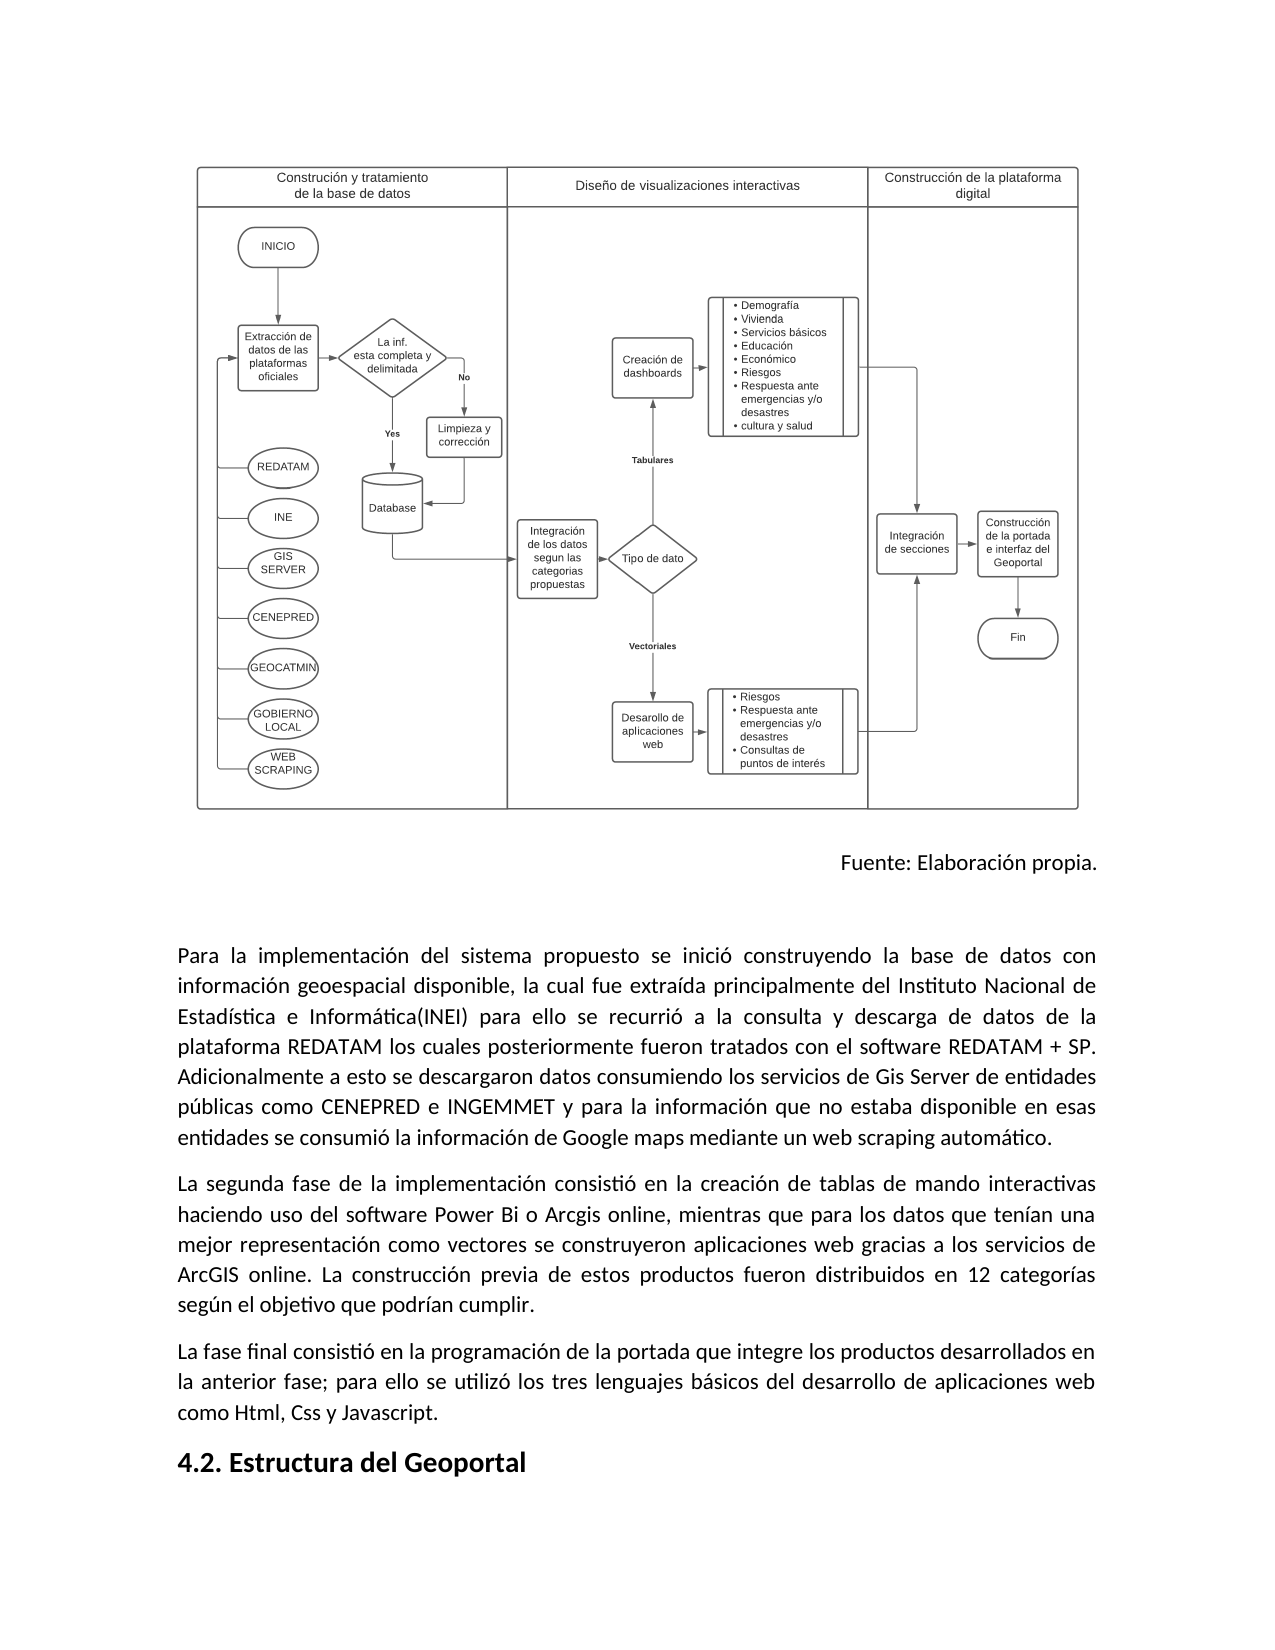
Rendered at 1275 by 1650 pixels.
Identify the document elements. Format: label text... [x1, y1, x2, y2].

picture [177, 147, 1098, 829]
text Para la implementación del sistema propuesto se inició construyendo la base de datos con información geoespacial disponible, la cual fue extraída principalmente del Instituto Nacional de Estadística e Informática(INEI) para ello se recurrió a la consulta y descarga de datos de la plataforma REDATAM los cuales posteriormente fueron tratados con el software REDATAM + SP. Adicionalmente a esto se descargaron datos consumiendo los servicios de Gis Server de entidades públicas como CENEPRED e INGEMMET y para la información que no estaba disponible en esas entidades se consumió la información de Google maps mediante un web scraping automático. [177, 941, 1098, 1151]
text 4.2. Estructura del Geoportal [177, 1444, 1098, 1480]
text La fase final consistió en la programación de la portada que integre los productos desarrollados en la anterior fase; para ello se utilizó los tres lenguajes básicos del desarrollo de aplicaciones web como Html, Css y Javascript. [177, 1337, 1098, 1426]
text La segunda fase de la implementación consistió en la creación de tablas de mando interactivas haciendo uso del software Power Bi o Arcgis online, mientras que para los datos que tenían una mejor representación como vectores se construyeron aplicaciones web gracias a los servicios de ArcGIS online. La construcción previa de estos productos fueron distribuidos en 12 categorías según el objetivo que podrían cumplir. [177, 1169, 1098, 1318]
text Fuente: Elaboración propia. [177, 848, 1098, 876]
